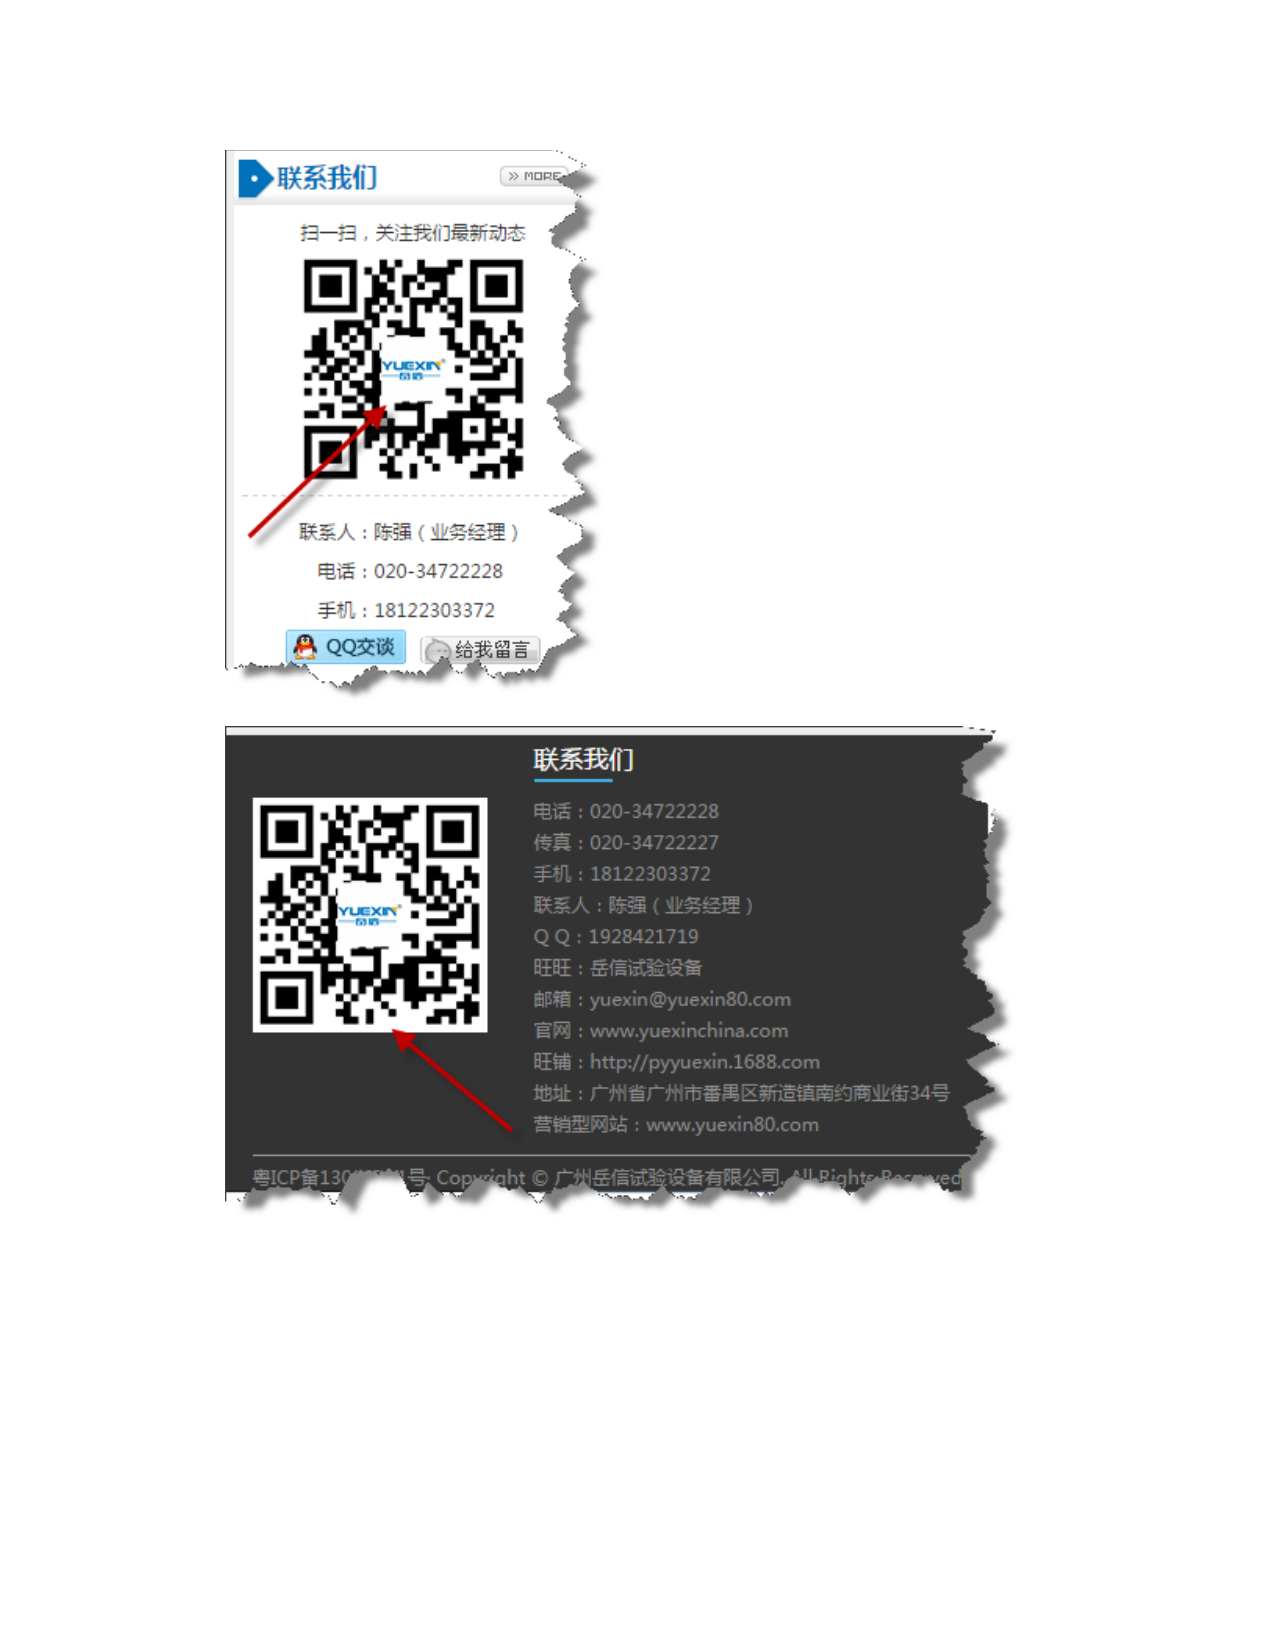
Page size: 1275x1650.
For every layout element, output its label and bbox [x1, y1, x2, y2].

picture [225, 726, 1018, 1219]
picture [225, 150, 605, 702]
